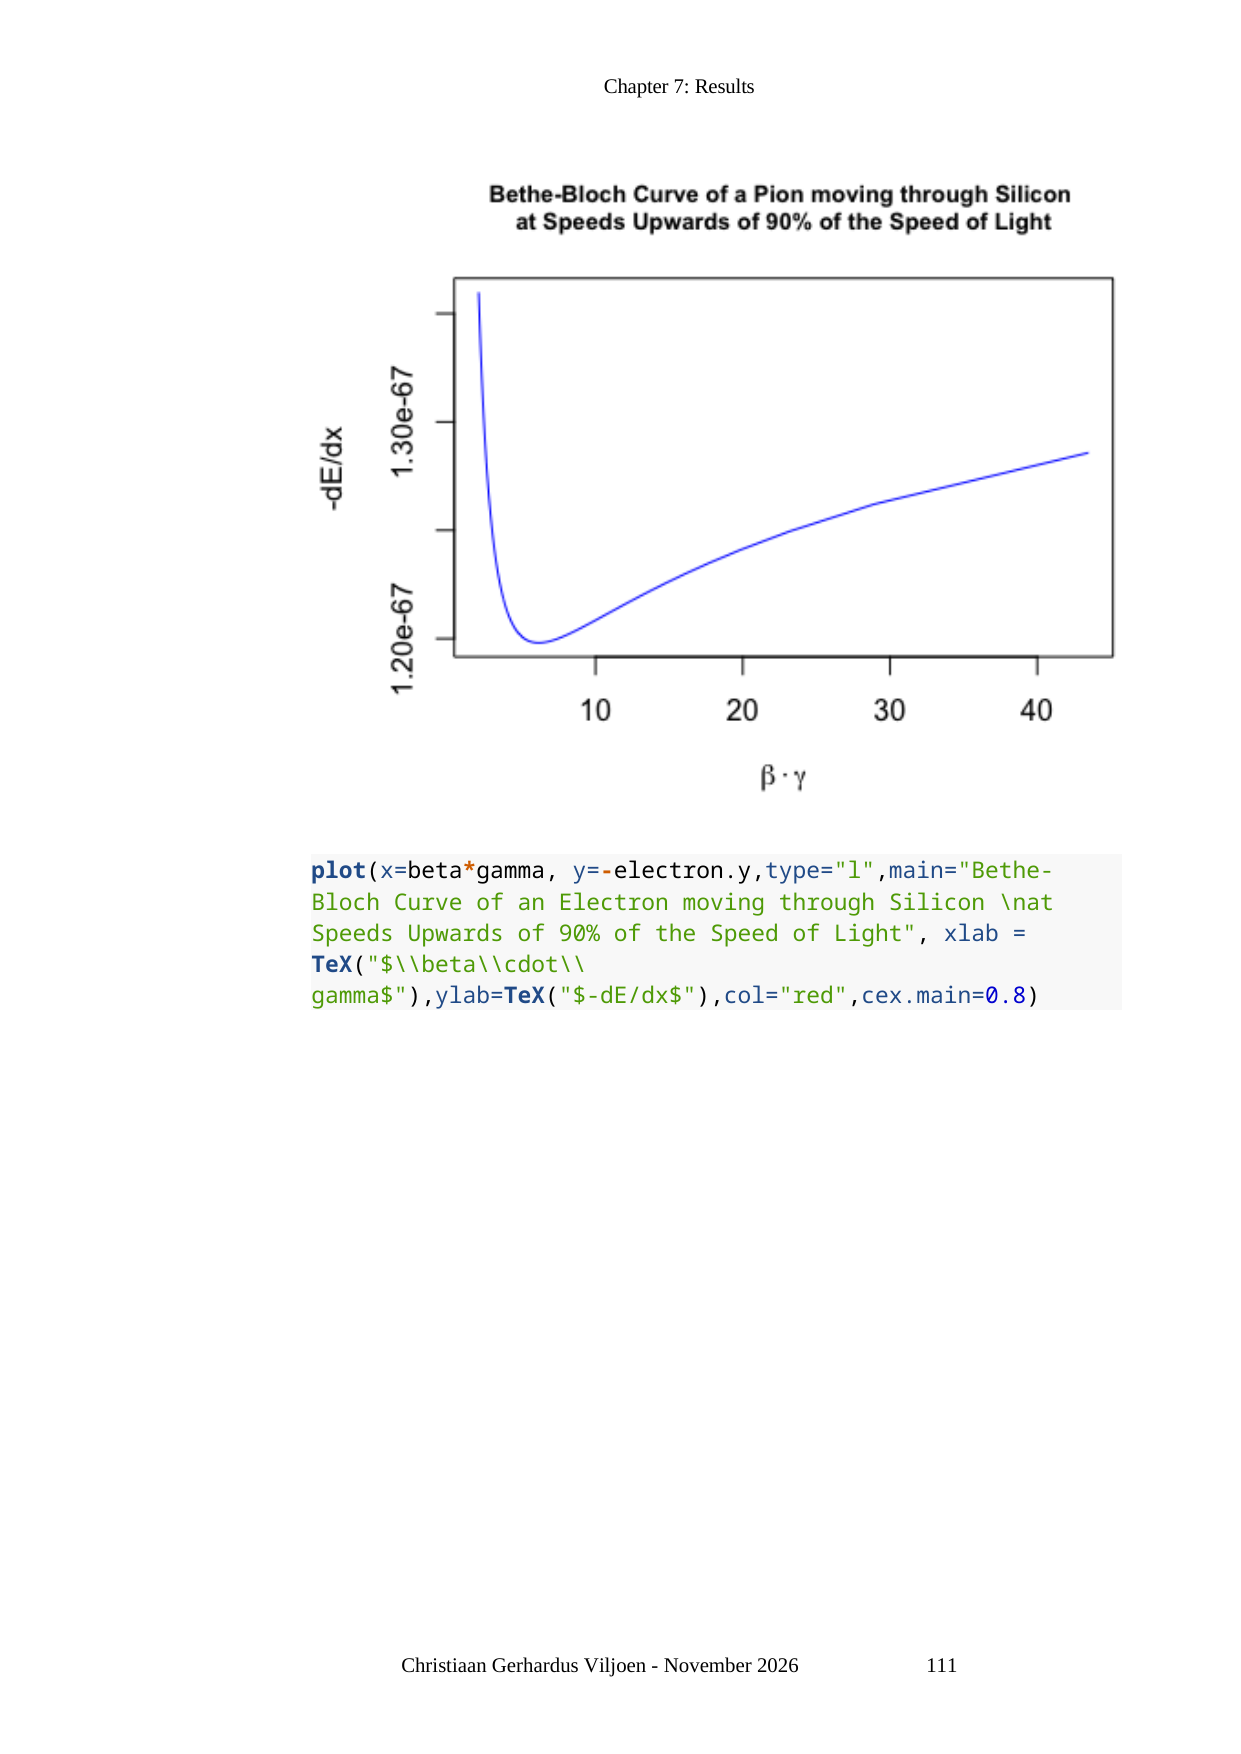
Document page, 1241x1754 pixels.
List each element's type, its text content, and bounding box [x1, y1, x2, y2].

picture [311, 135, 1187, 836]
text plot(x=beta*gamma, y=-electron.y,type="l",main="Bethe-Bloch Curve of an Electron moving through Silicon \nat Speeds Upwards of 90% of the Speed of Light", xlab = TeX("$\\beta\\cdot\\gamma$"),ylab=TeX("$-dE/dx$"),col="red",cex.main=0.8) [586, 854, 1122, 1010]
